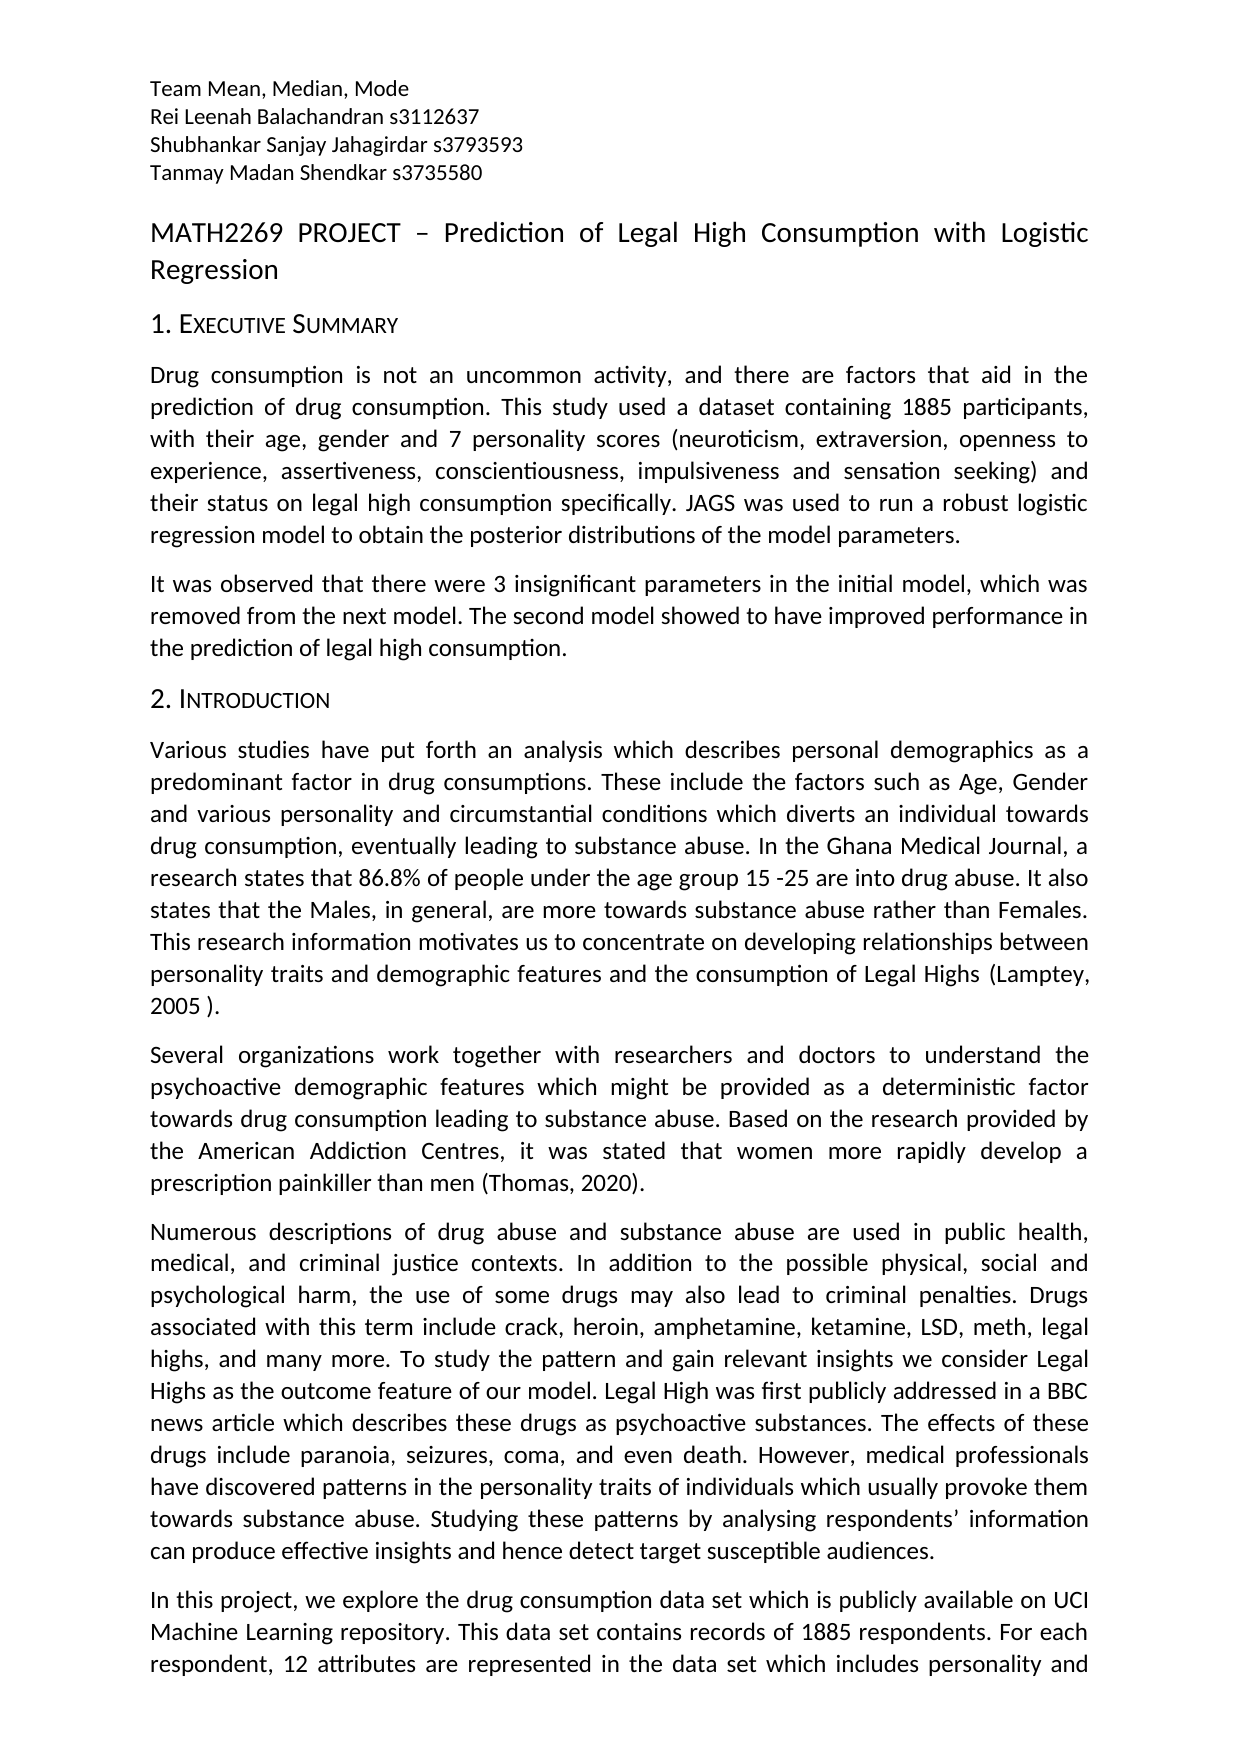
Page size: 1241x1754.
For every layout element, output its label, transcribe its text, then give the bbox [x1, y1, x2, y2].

text It was observed that there were 3 insignificant parameters in the initial model, which was removed from the next model. The second model showed to have improved performance in the prediction of legal high consumption. [150, 568, 1090, 662]
text Various studies have put forth an analysis which describes personal demographics as a predominant factor in drug consumptions. These include the factors such as Age, Gender and various personality and circumstantial conditions which diverts an individual towards drug consumption, eventually leading to substance abuse. In the Ghana Medical Journal, a research states that 86.8% of people under the age group 15 -25 are into drug abuse. It also states that the Males, in general, are more towards substance abuse rather than Females. This research information motivates us to concentrate on developing relationships between personality traits and demographic features and the consumption of Legal Highs. [150, 734, 1090, 1021]
text 1. Executive Summary [150, 305, 1090, 341]
text Drug consumption is not an uncommon activity, and there are factors that aid in the prediction of drug consumption. This study used a dataset containing 1885 participants, with their age, gender and 7 personality scores (neuroticism, extraversion, openness to experience, assertiveness, conscientiousness, impulsiveness and sensation seeking) and their status on legal high consumption specifically. JAGS was used to run a robust logistic regression model to obtain the posterior distributions of the model parameters. [150, 359, 1090, 550]
text Numerous descriptions of drug abuse and substance abuse are used in public health, medical, and criminal justice contexts. In addition to the possible physical, social and psychological harm, the use of some drugs may also lead to criminal penalties. Drugs associated with this term include crack, heroin, amphetamine, ketamine, LSD, meth, legal highs, and many more. To study the pattern and gain relevant insights we consider Legal Highs as the outcome feature of our model. Legal High was first publicly addressed in a BBC news article which describes these drugs as psychoactive substances. The effects of these drugs include paranoia, seizures, coma, and even death. However, medical professionals have discovered patterns in the personality traits of individuals which usually provoke them towards substance abuse. Studying these patterns by analysing respondents’ information can produce effective insights and hence detect target susceptible audiences. [150, 1216, 1090, 1566]
text 2. Introduction [150, 681, 1090, 716]
text MATH2269 PROJECT – Prediction of Legal High Consumption with Logistic Regression [150, 214, 1090, 287]
text Several organizations work together with researchers and doctors to understand the psychoactive demographic features which might be provided as a deterministic factor towards drug consumption leading to substance abuse. Based on the research provided by the American Addiction Centres, it was stated that women more rapidly develop a prescription painkiller than men. [150, 1039, 1090, 1197]
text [150, 1584, 1090, 1678]
